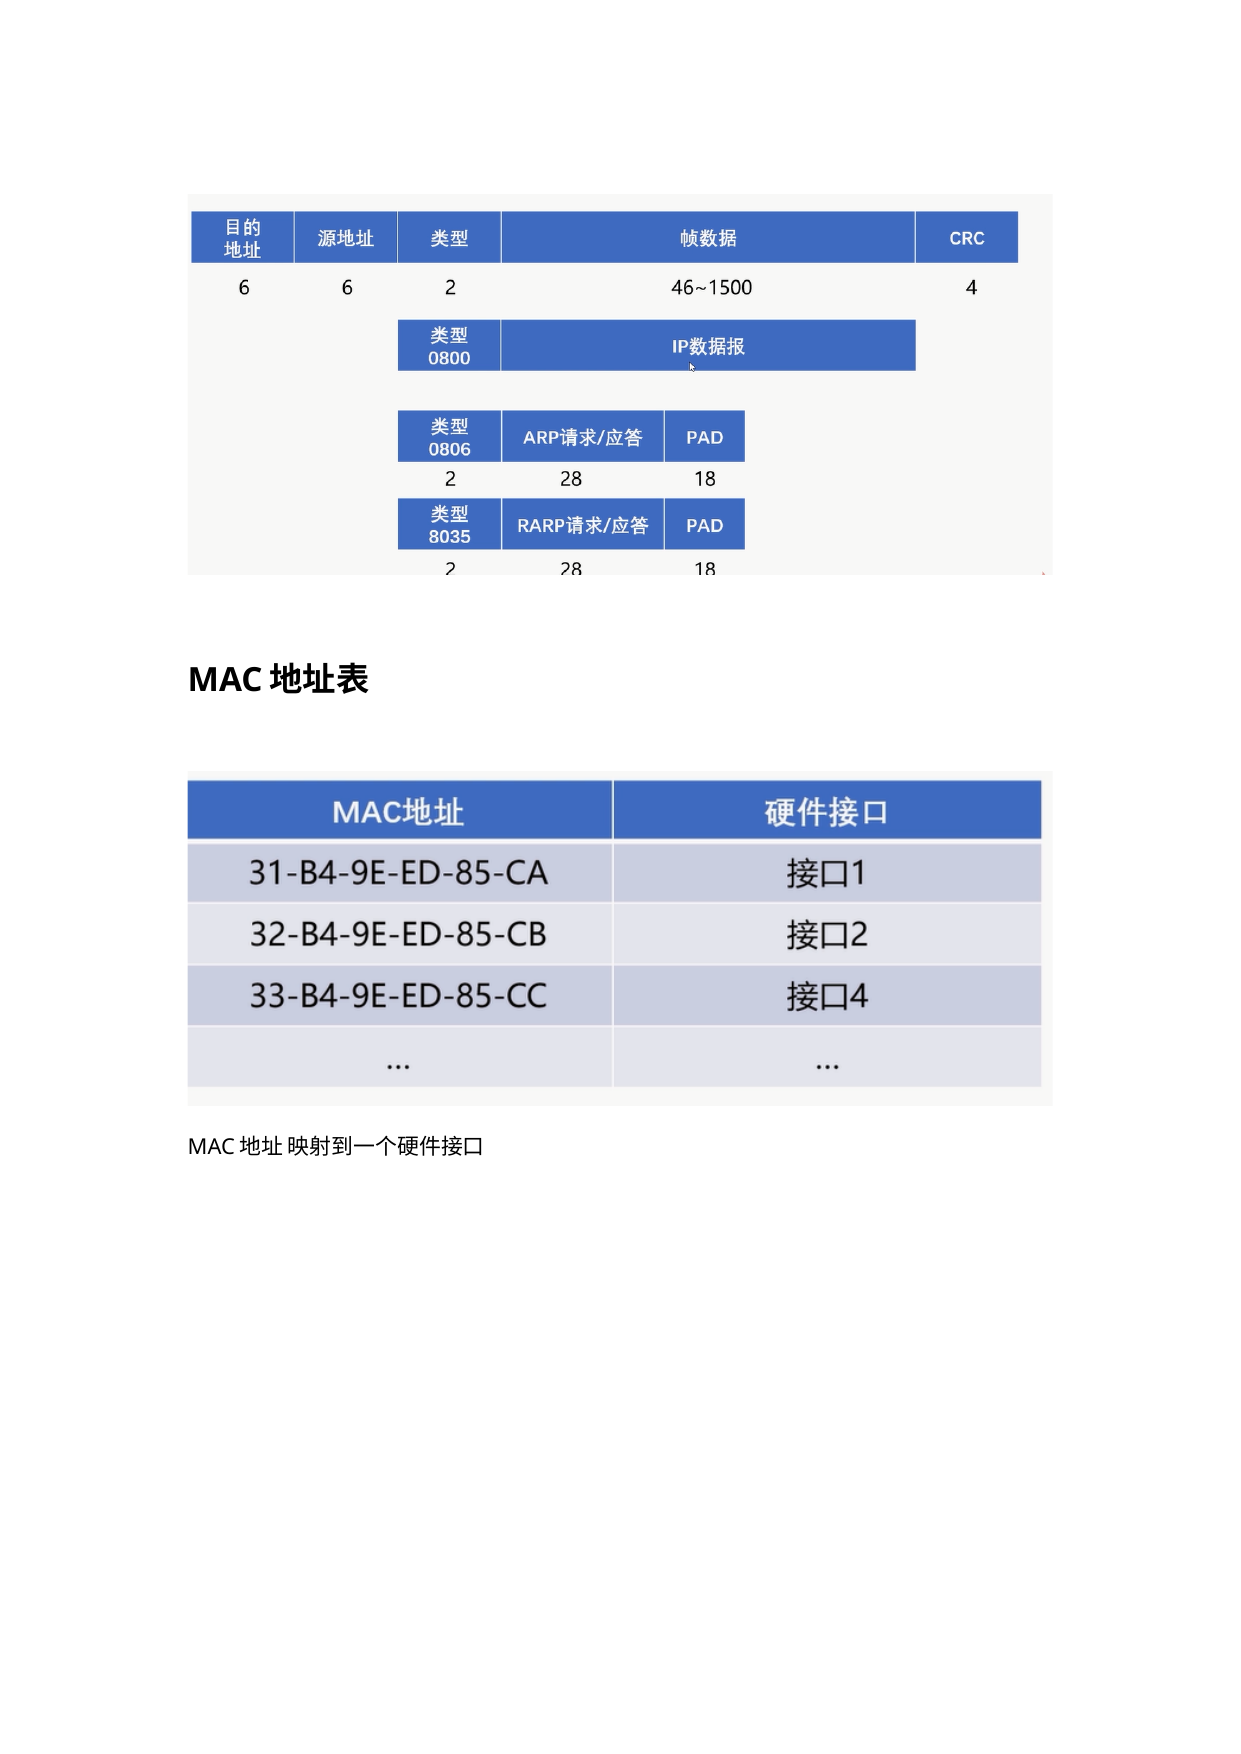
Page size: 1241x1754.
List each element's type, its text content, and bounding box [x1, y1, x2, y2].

subtitle MAC地址表 [187, 644, 1053, 709]
picture [187, 194, 1053, 575]
picture [187, 771, 1053, 1106]
text MAC地址 映射到一个硬件接口 [187, 1129, 1053, 1161]
